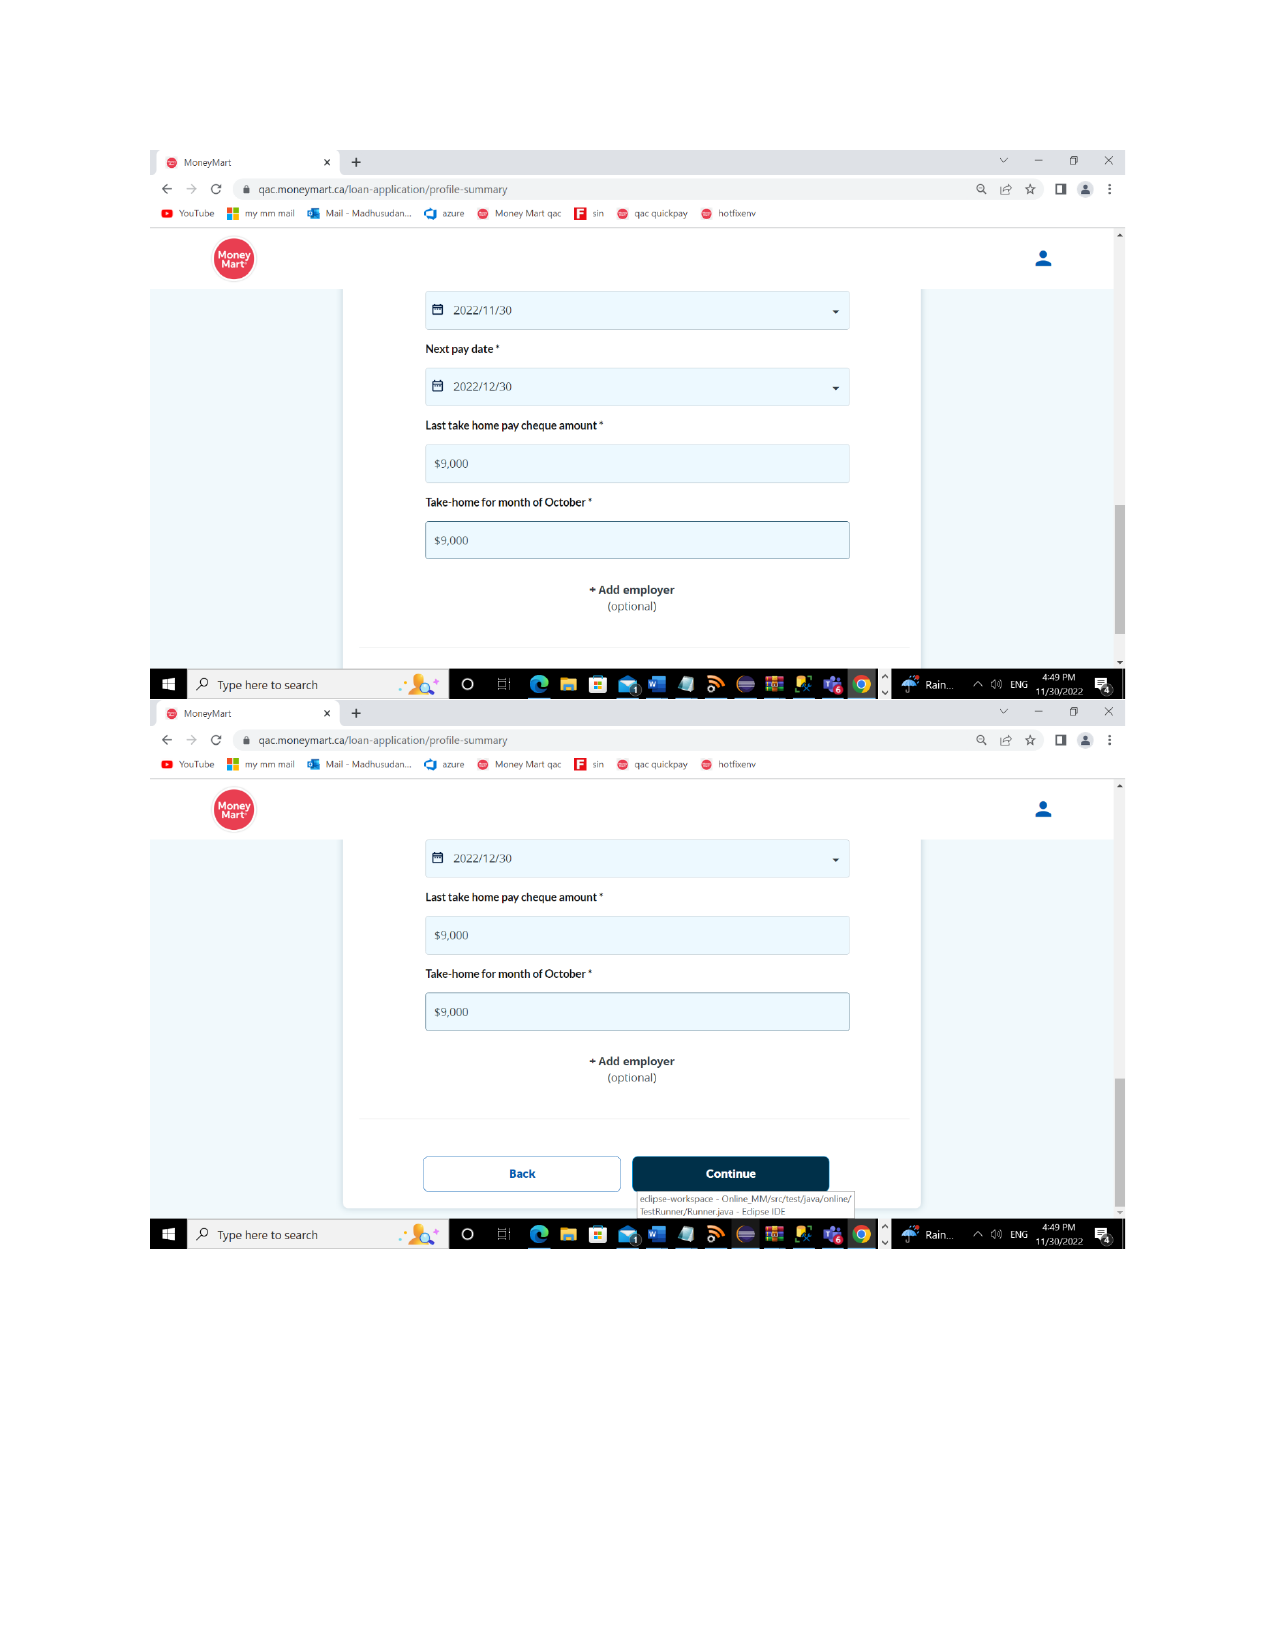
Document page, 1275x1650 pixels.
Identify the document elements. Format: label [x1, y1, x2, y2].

picture [150, 700, 1125, 1249]
picture [150, 150, 1125, 699]
